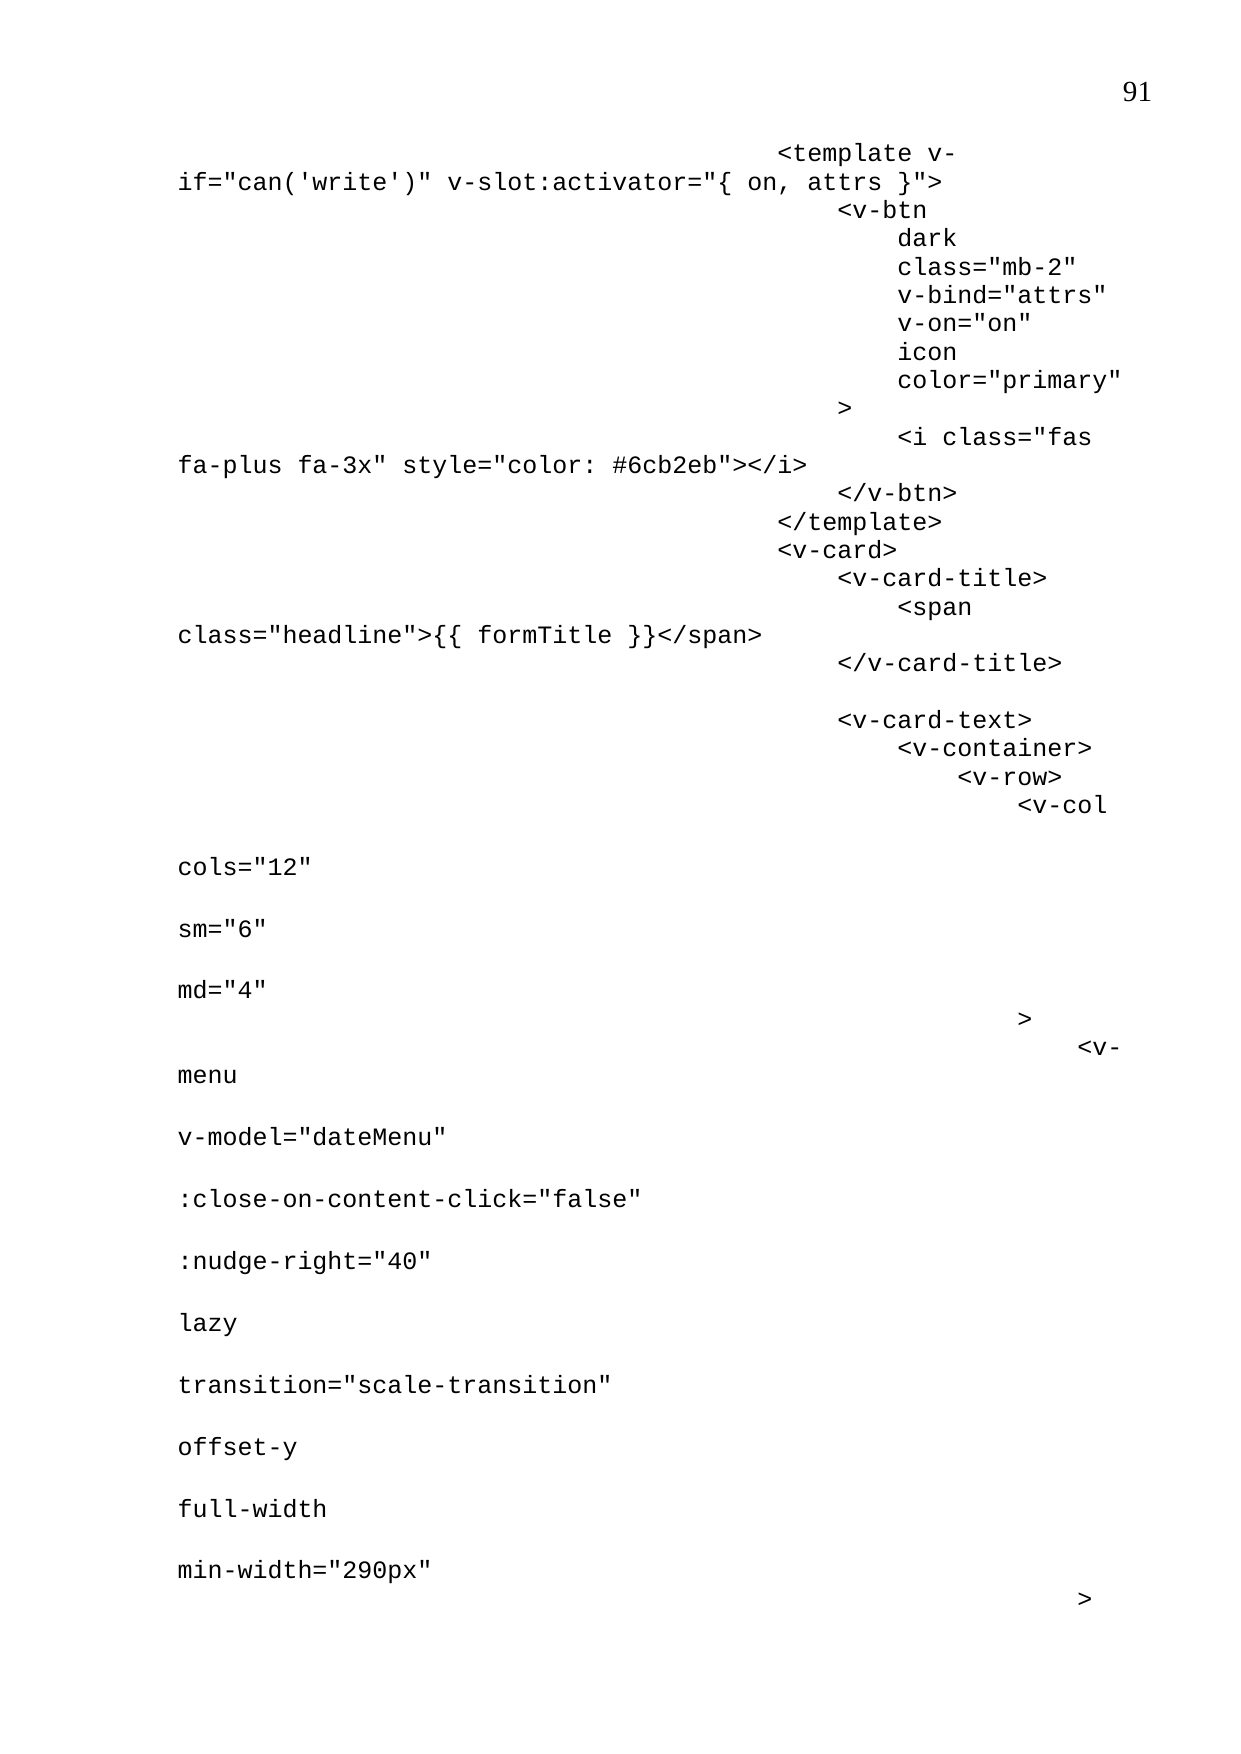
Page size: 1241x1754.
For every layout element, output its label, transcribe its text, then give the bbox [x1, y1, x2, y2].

text dark [177, 226, 1152, 254]
text min-width="290px" [177, 1524, 1152, 1586]
text <v-menu [177, 1035, 1152, 1091]
text md="4" [177, 944, 1152, 1006]
text transition="scale-transition" [177, 1339, 1152, 1401]
text color="primary" [177, 367, 1152, 396]
text <i class="fas fa-plus fa-3x" style="color: #6cb2eb"></i> [177, 424, 1152, 481]
text <v-card-text> [177, 707, 1152, 736]
text :nudge-right="40" [177, 1215, 1152, 1277]
text <template v-if="can('write')" v-slot:activator="{ on, attrs }"> [177, 141, 1152, 197]
text > [177, 396, 1152, 424]
text <v-card-title> [177, 566, 1152, 594]
text :close-on-content-click="false" [177, 1153, 1152, 1215]
text <v-btn [177, 197, 1152, 226]
text > [177, 1586, 1152, 1615]
text v-on="on" [177, 311, 1152, 339]
text <span class="headline">{{ formTitle }}</span> [177, 594, 1152, 651]
text lazy [177, 1277, 1152, 1339]
text <v-row> [177, 764, 1152, 792]
text offset-y [177, 1401, 1152, 1463]
text <v-card> [177, 537, 1152, 566]
text cols="12" [177, 821, 1152, 883]
text </v-btn> [177, 481, 1152, 509]
text </v-card-title> [177, 651, 1152, 679]
text </template> [177, 509, 1152, 537]
text sm="6" [177, 883, 1152, 944]
text v-bind="attrs" [177, 282, 1152, 311]
text icon [177, 339, 1152, 367]
text <v-col [177, 792, 1152, 821]
text full-width [177, 1463, 1152, 1524]
text class="mb-2" [177, 254, 1152, 282]
text v-model="dateMenu" [177, 1091, 1152, 1153]
text > [177, 1006, 1152, 1035]
text <v-container> [177, 736, 1152, 764]
